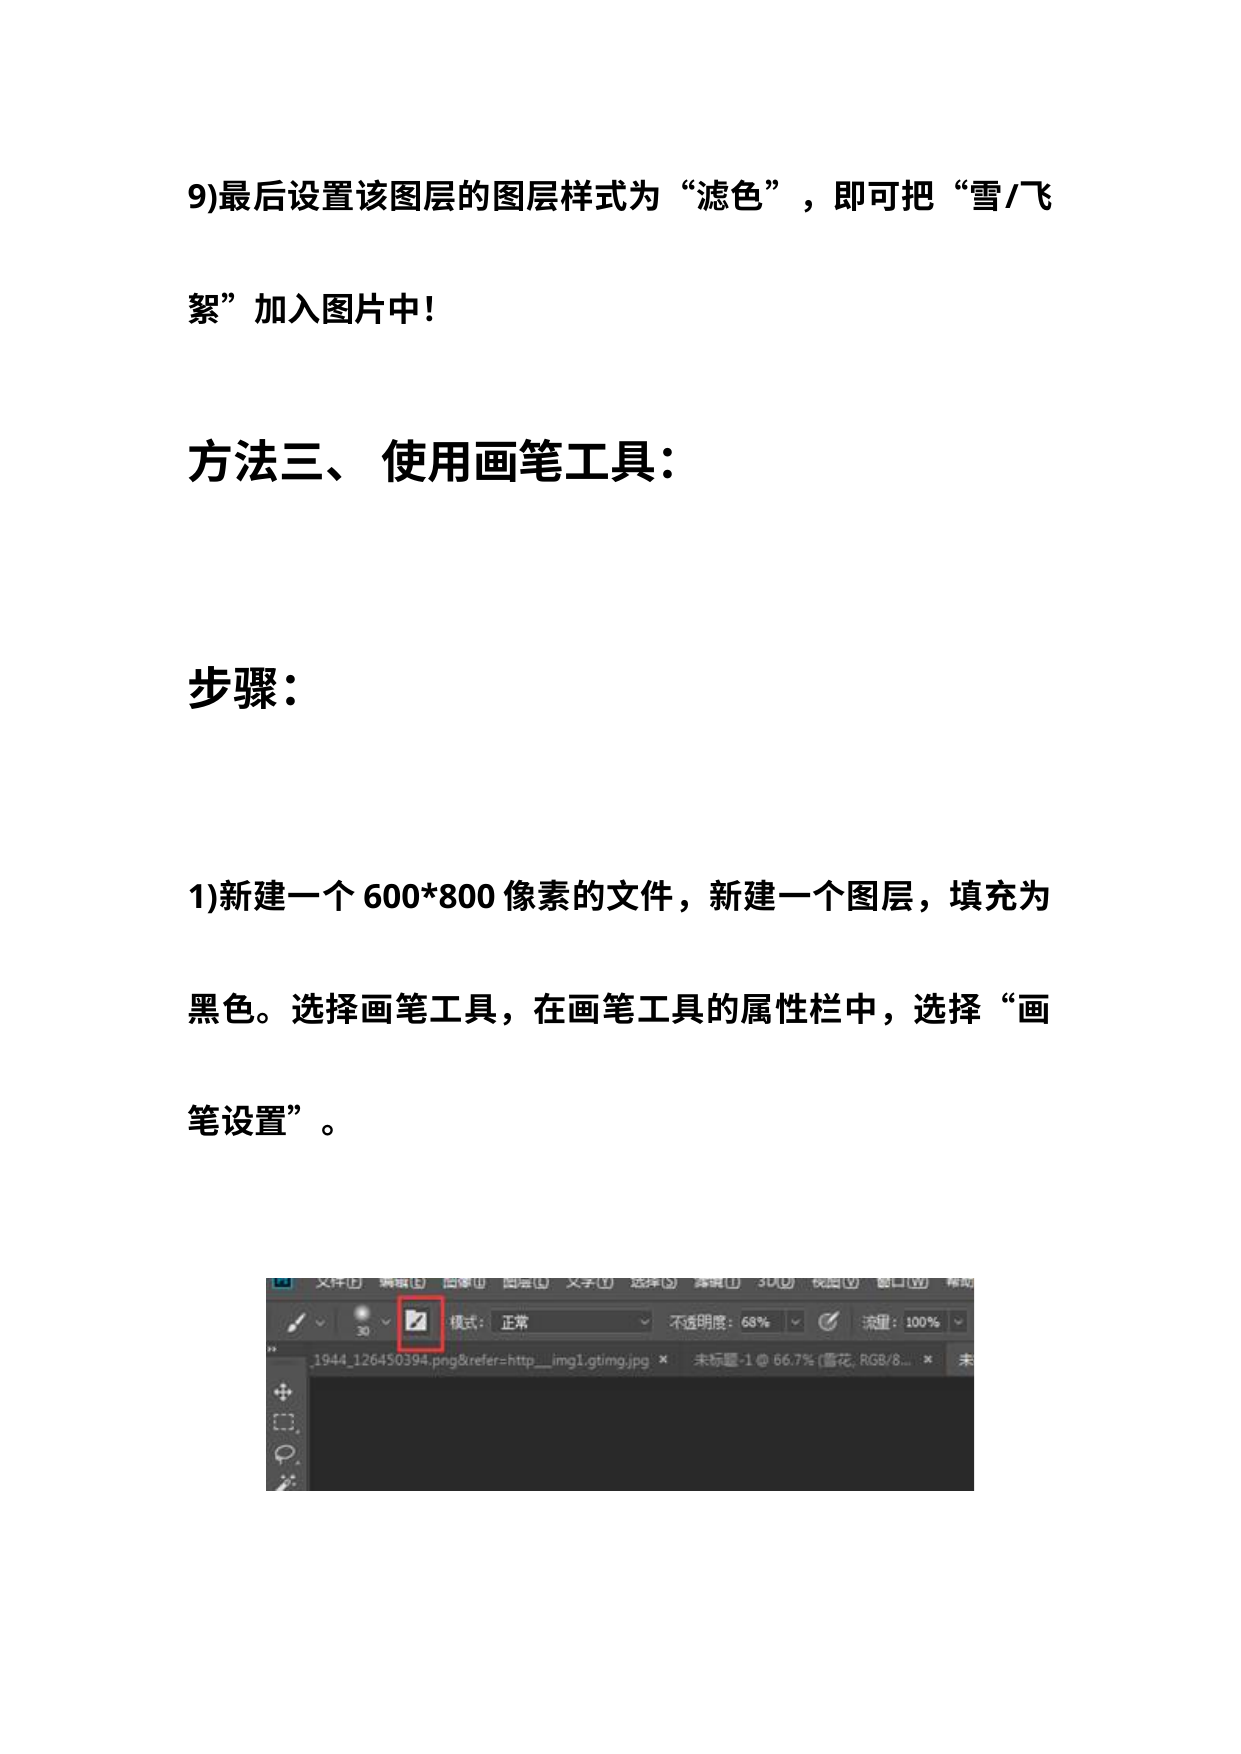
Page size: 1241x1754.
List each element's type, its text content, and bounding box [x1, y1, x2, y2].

subtitle 步骤： [187, 636, 1053, 734]
picture [266, 1278, 975, 1491]
subtitle 1)新建一个600*800像素的文件，新建一个图层，填充为黑色。选择画笔工具，在画笔工具的属性栏中，选择“画笔设置”。 [187, 862, 1053, 1152]
subtitle 9)最后设置该图层的图层样式为“滤色”，即可把“雪/飞絮”加入图片中！ [187, 162, 1053, 339]
subtitle 方法三、 使用画笔工具： [187, 410, 1053, 507]
